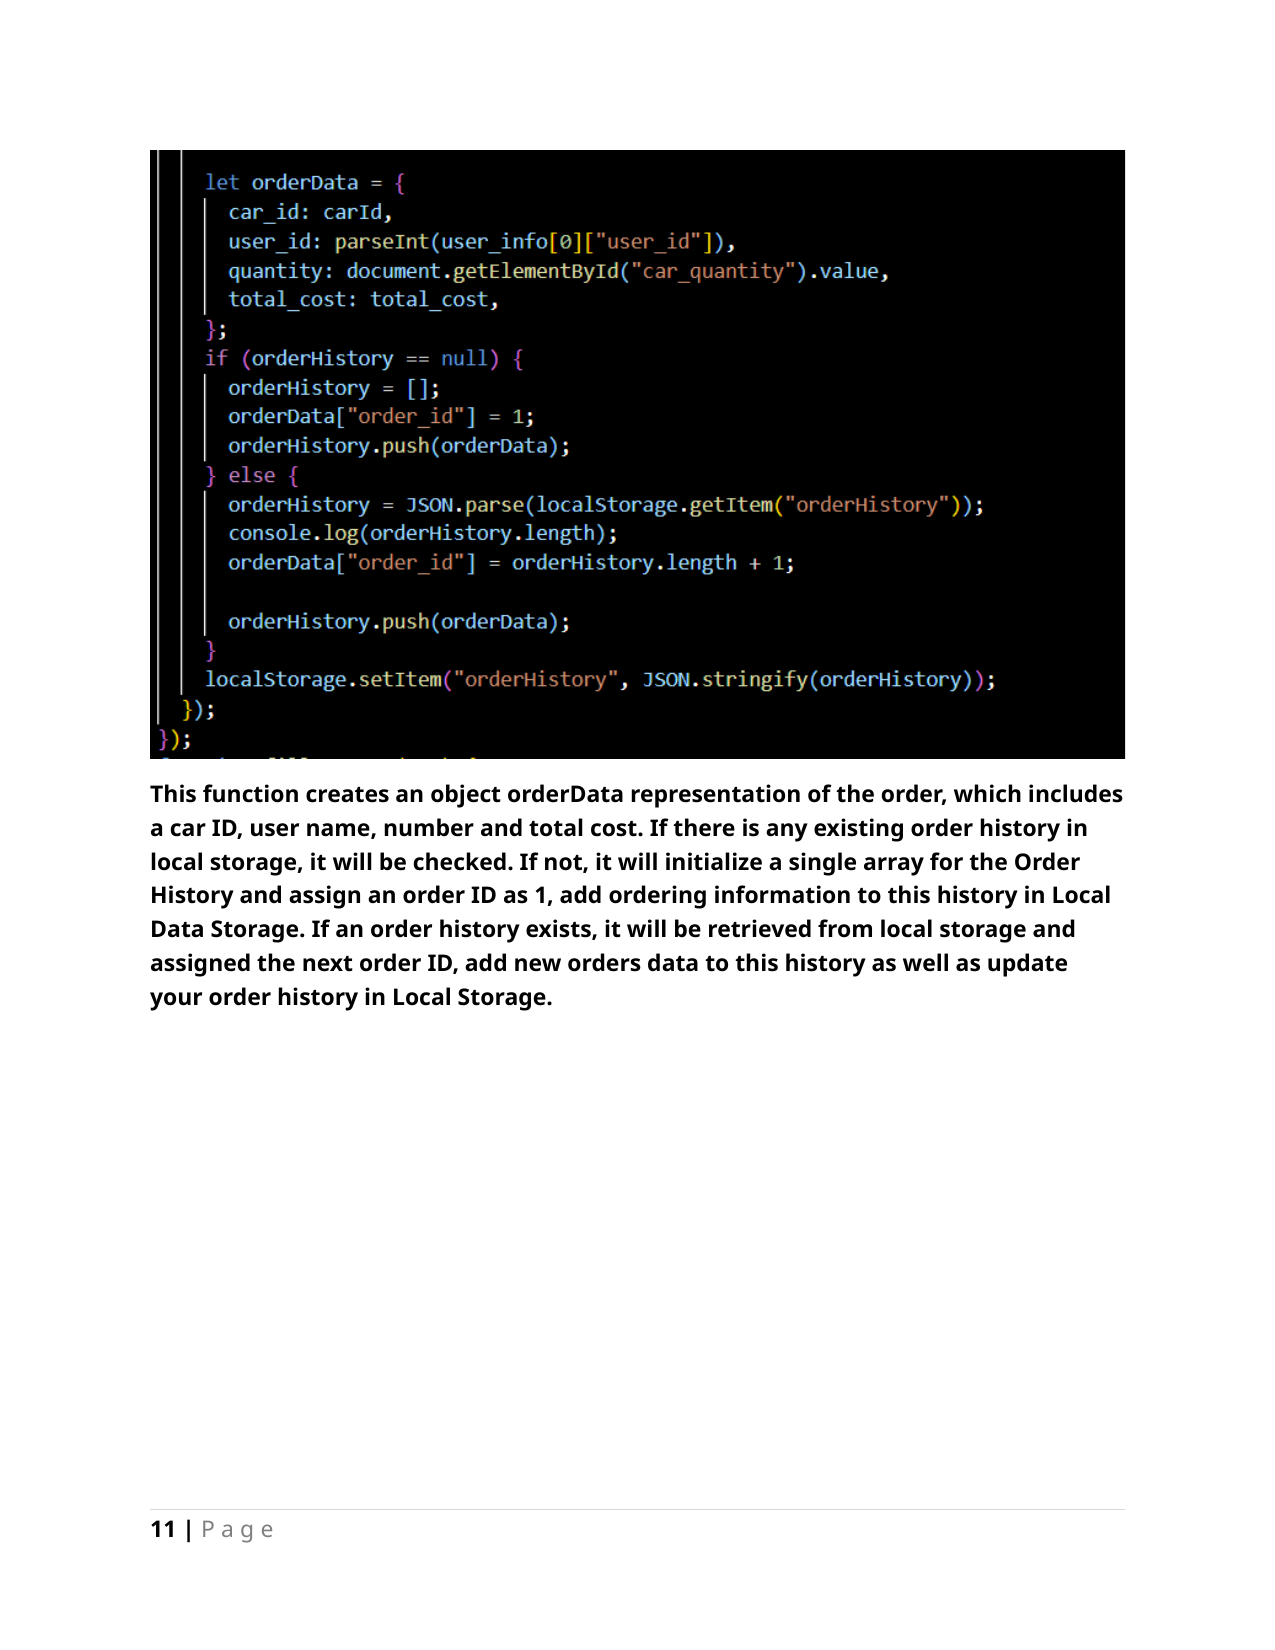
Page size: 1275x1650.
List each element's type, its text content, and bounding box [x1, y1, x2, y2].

text This function creates an object orderData representation of the order, which includes a car ID, user name, number and total cost. If there is any existing order history in local storage, it will be checked. If not, it will initialize a single array for the Order History and assign an order ID as 1, add ordering information to this history in Local Data Storage. If an order history exists, it will be retrieved from local storage and assigned the next order ID, add new orders data to this history as well as update your order history in Local Storage. [150, 778, 1125, 1012]
picture [150, 150, 1125, 759]
